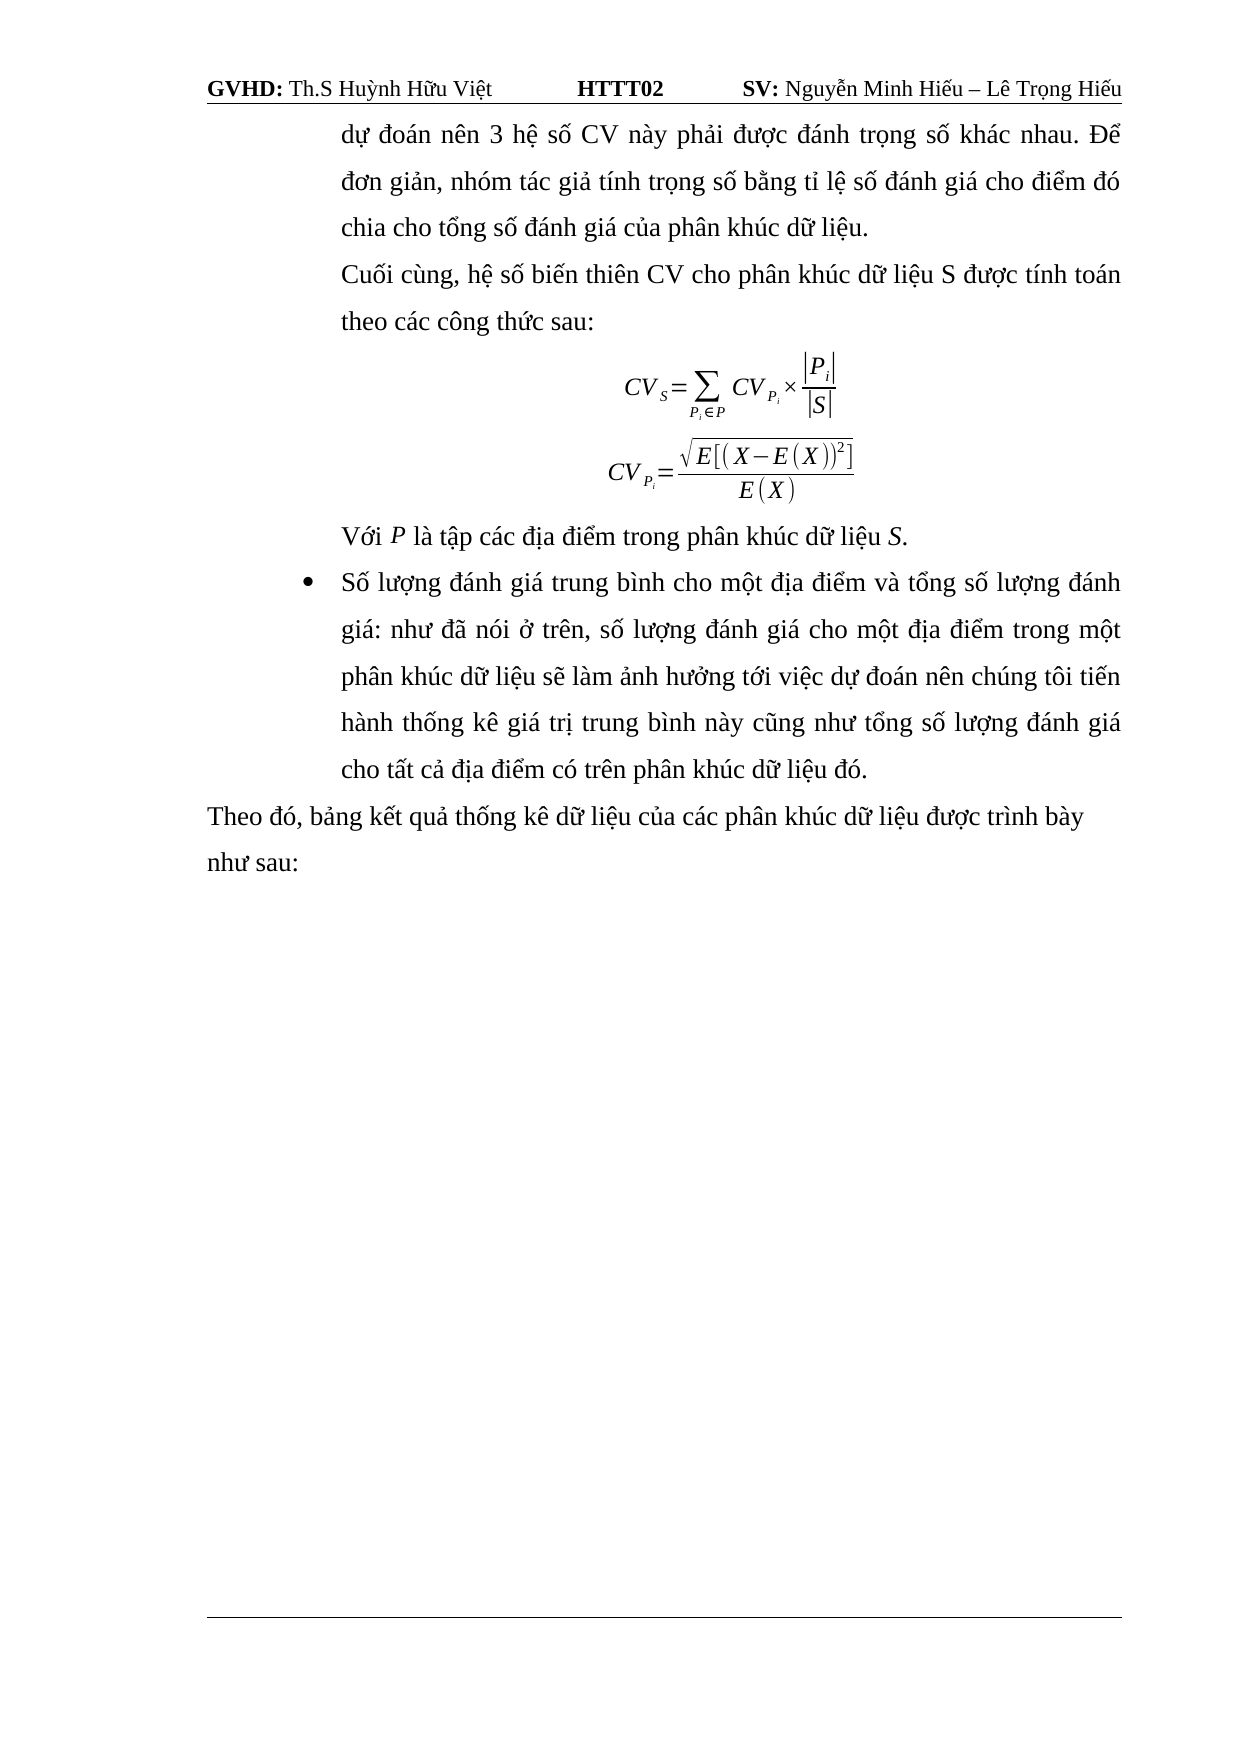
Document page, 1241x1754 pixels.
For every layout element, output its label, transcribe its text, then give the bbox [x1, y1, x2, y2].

text Theo đó, bảng kết quả thống kê dữ liệu của các phân khúc dữ liệu được trình bày như sau: [207, 800, 1122, 877]
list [341, 118, 1122, 243]
list Cuối cùng, hệ số biến thiên CV cho phân khúc dữ liệu S được tính toán theo các công thức sau: [341, 258, 1122, 336]
list Số lượng đánh giá trung bình cho một địa điểm và tổng số lượng đánh giá: như đã nói ở trên, số lượng đánh giá cho một địa điểm trong một phân khúc dữ liệu sẽ làm ảnh hưởng tới việc dự đoán nên chúng tôi tiến hành thống kê giá trị trung bình này cũng như tổng số lượng đánh giá cho tất cả địa điểm có trên phân khúc dữ liệu đó. [303, 566, 1122, 784]
list Với là tập các địa điểm trong phân khúc dữ liệu S. [341, 519, 1122, 551]
